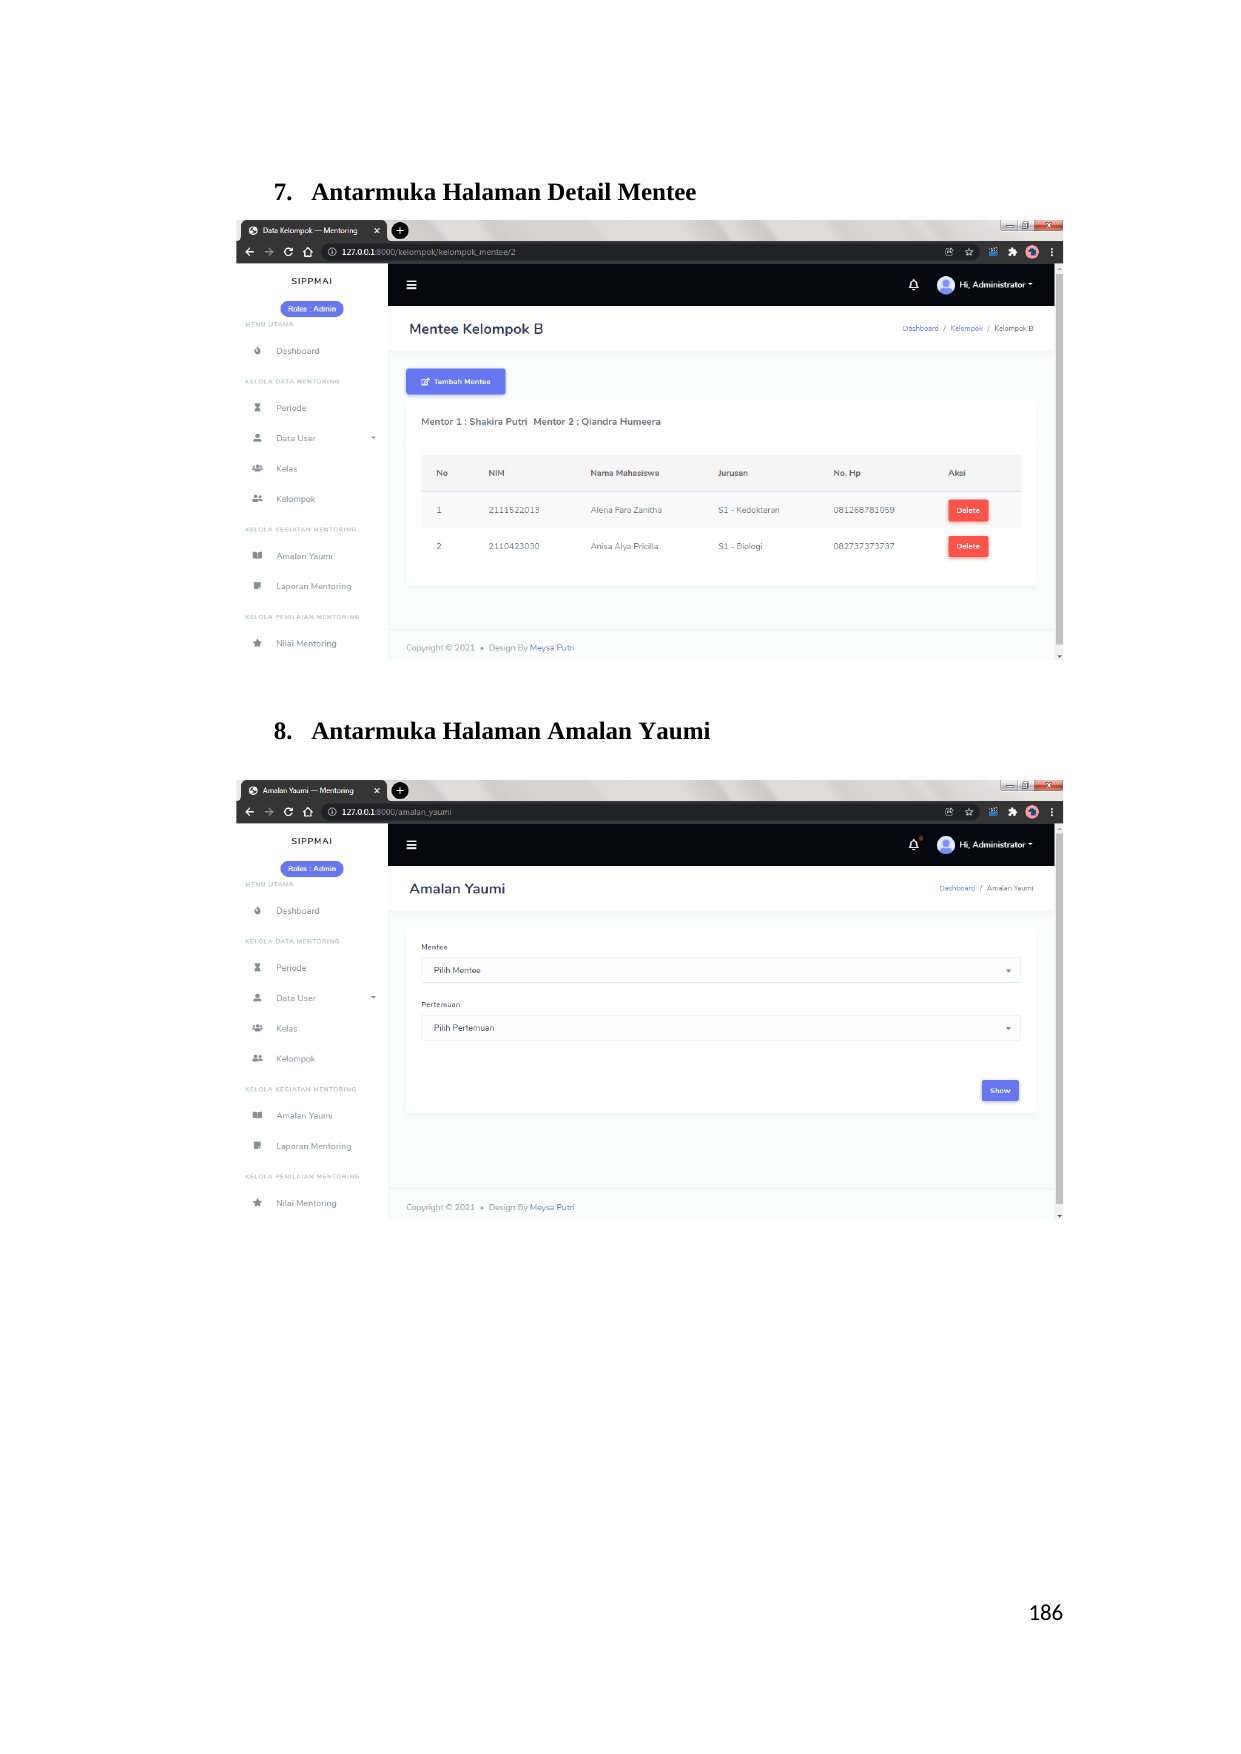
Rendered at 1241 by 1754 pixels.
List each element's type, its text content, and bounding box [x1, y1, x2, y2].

list Antarmuka Halaman Detail Mentee [274, 177, 1063, 206]
list Antarmuka Halaman Amalan Yaumi [274, 716, 1063, 745]
picture [236, 780, 1064, 1219]
picture [236, 220, 1064, 660]
